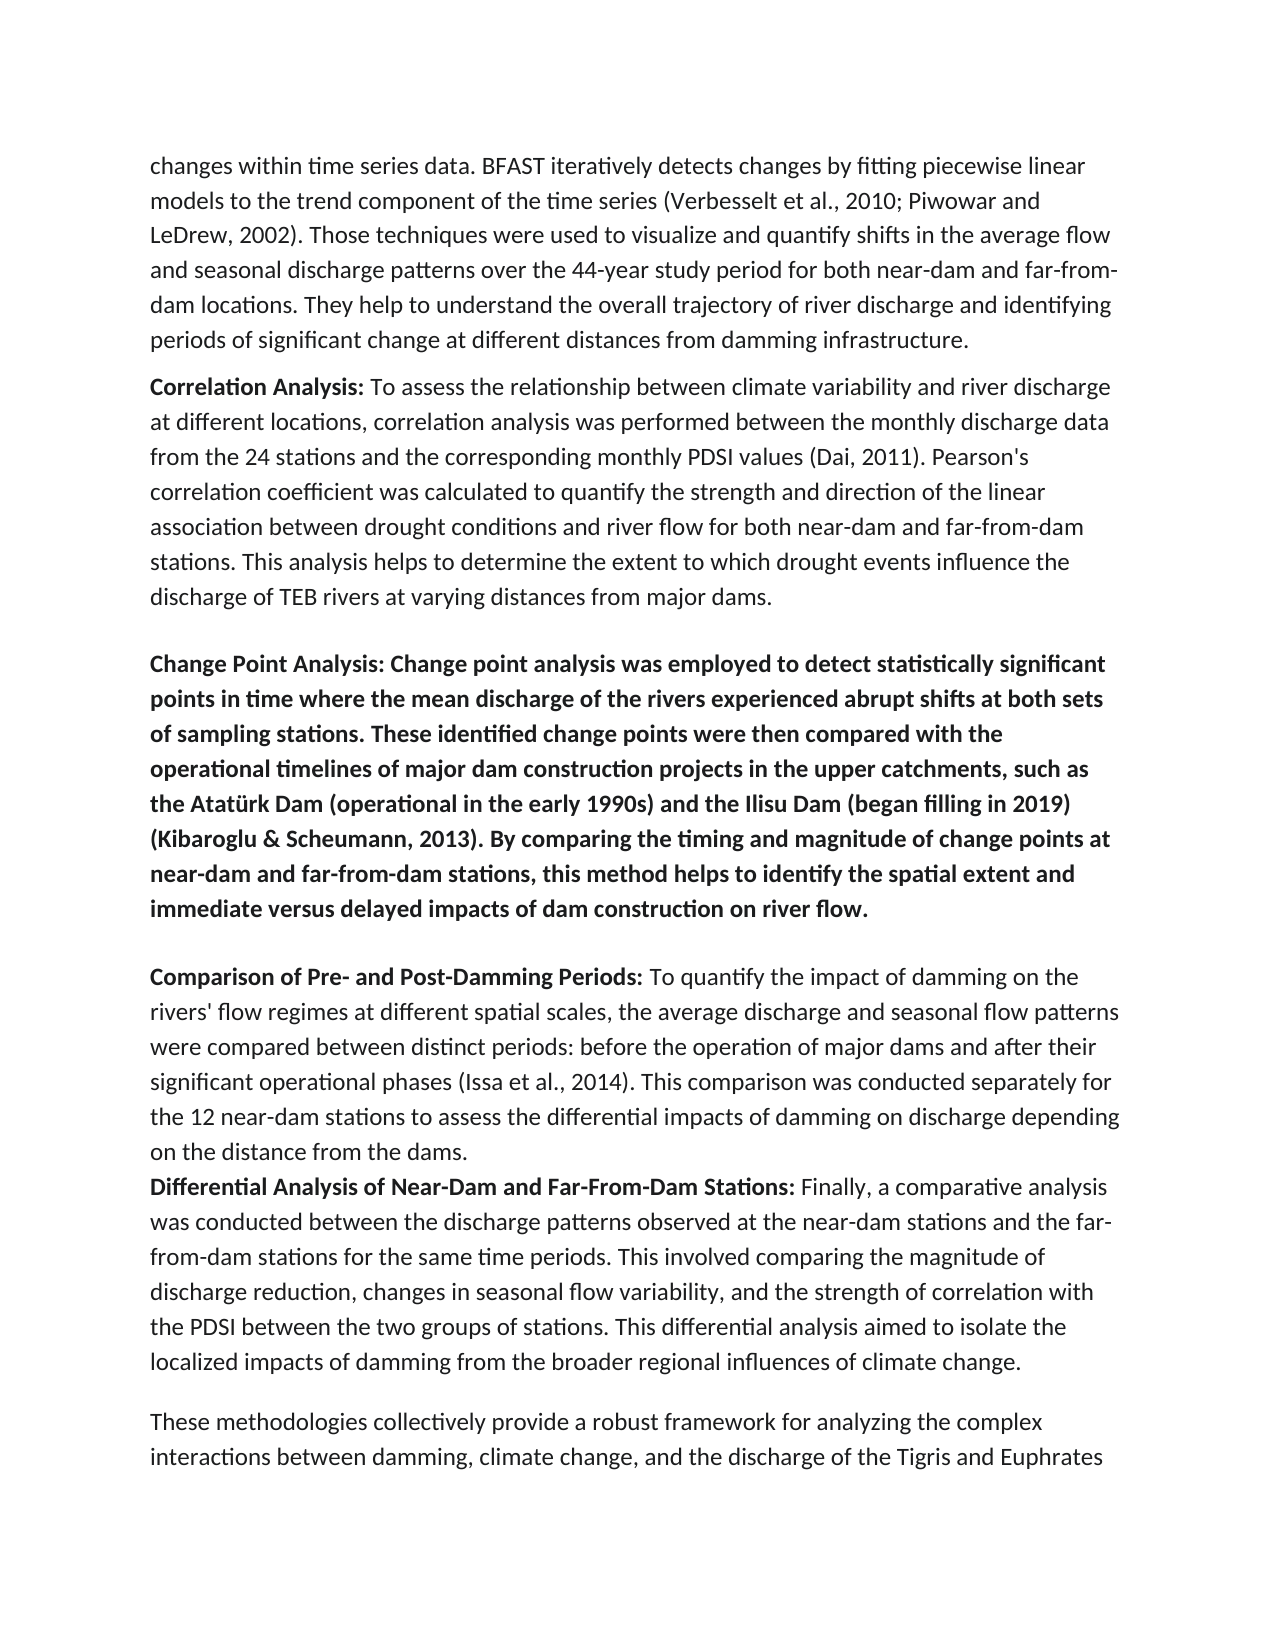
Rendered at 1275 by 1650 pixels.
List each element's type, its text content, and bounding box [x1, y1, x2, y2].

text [150, 1406, 1125, 1471]
text Change Point Analysis: Change point analysis was employed to detect statistically significant points in time where the mean discharge of the rivers experienced abrupt shifts at both sets of sampling stations. These identified change points were then compared with the operational timelines of major dam construction projects in the upper catchments, such as the Atatürk Dam (operational in the early 1990s) and the Ilisu Dam (began filling in 2019) (Kibaroglu & Scheumann, 2013). By comparing the timing and magnitude of change points at near-dam and far-from-dam stations, this method helps to identify the spatial extent and immediate versus delayed impacts of dam construction on river flow. [150, 648, 1125, 924]
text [150, 150, 1125, 354]
text Comparison of Pre- and Post-Damming Periods: To quantify the impact of damming on the rivers' flow regimes at different spatial scales, the average discharge and seasonal flow patterns were compared between distinct periods: before the operation of major dams and after their significant operational phases (Issa et al., 2014). This comparison was conducted separately for the 12 near-dam stations to assess the differential impacts of damming on discharge depending on the distance from the dams. [150, 961, 1125, 1166]
text Correlation Analysis: To assess the relationship between climate variability and river discharge at different locations, correlation analysis was performed between the monthly discharge data from the 24 stations and the corresponding monthly PDSI values (Dai, 2011). Pearson's correlation coefficient was calculated to quantify the strength and direction of the linear association between drought conditions and river flow for both near-dam and far-from-dam stations. This analysis helps to determine the extent to which drought events influence the discharge of TEB rivers at varying distances from major dams. [150, 371, 1125, 612]
text Differential Analysis of Near-Dam and Far-From-Dam Stations: Finally, a comparative analysis was conducted between the discharge patterns observed at the near-dam stations and the far-from-dam stations for the same time periods. This involved comparing the magnitude of discharge reduction, changes in seasonal flow variability, and the strength of correlation with the PDSI between the two groups of stations. This differential analysis aimed to isolate the localized impacts of damming from the broader regional influences of climate change. [150, 1171, 1125, 1376]
